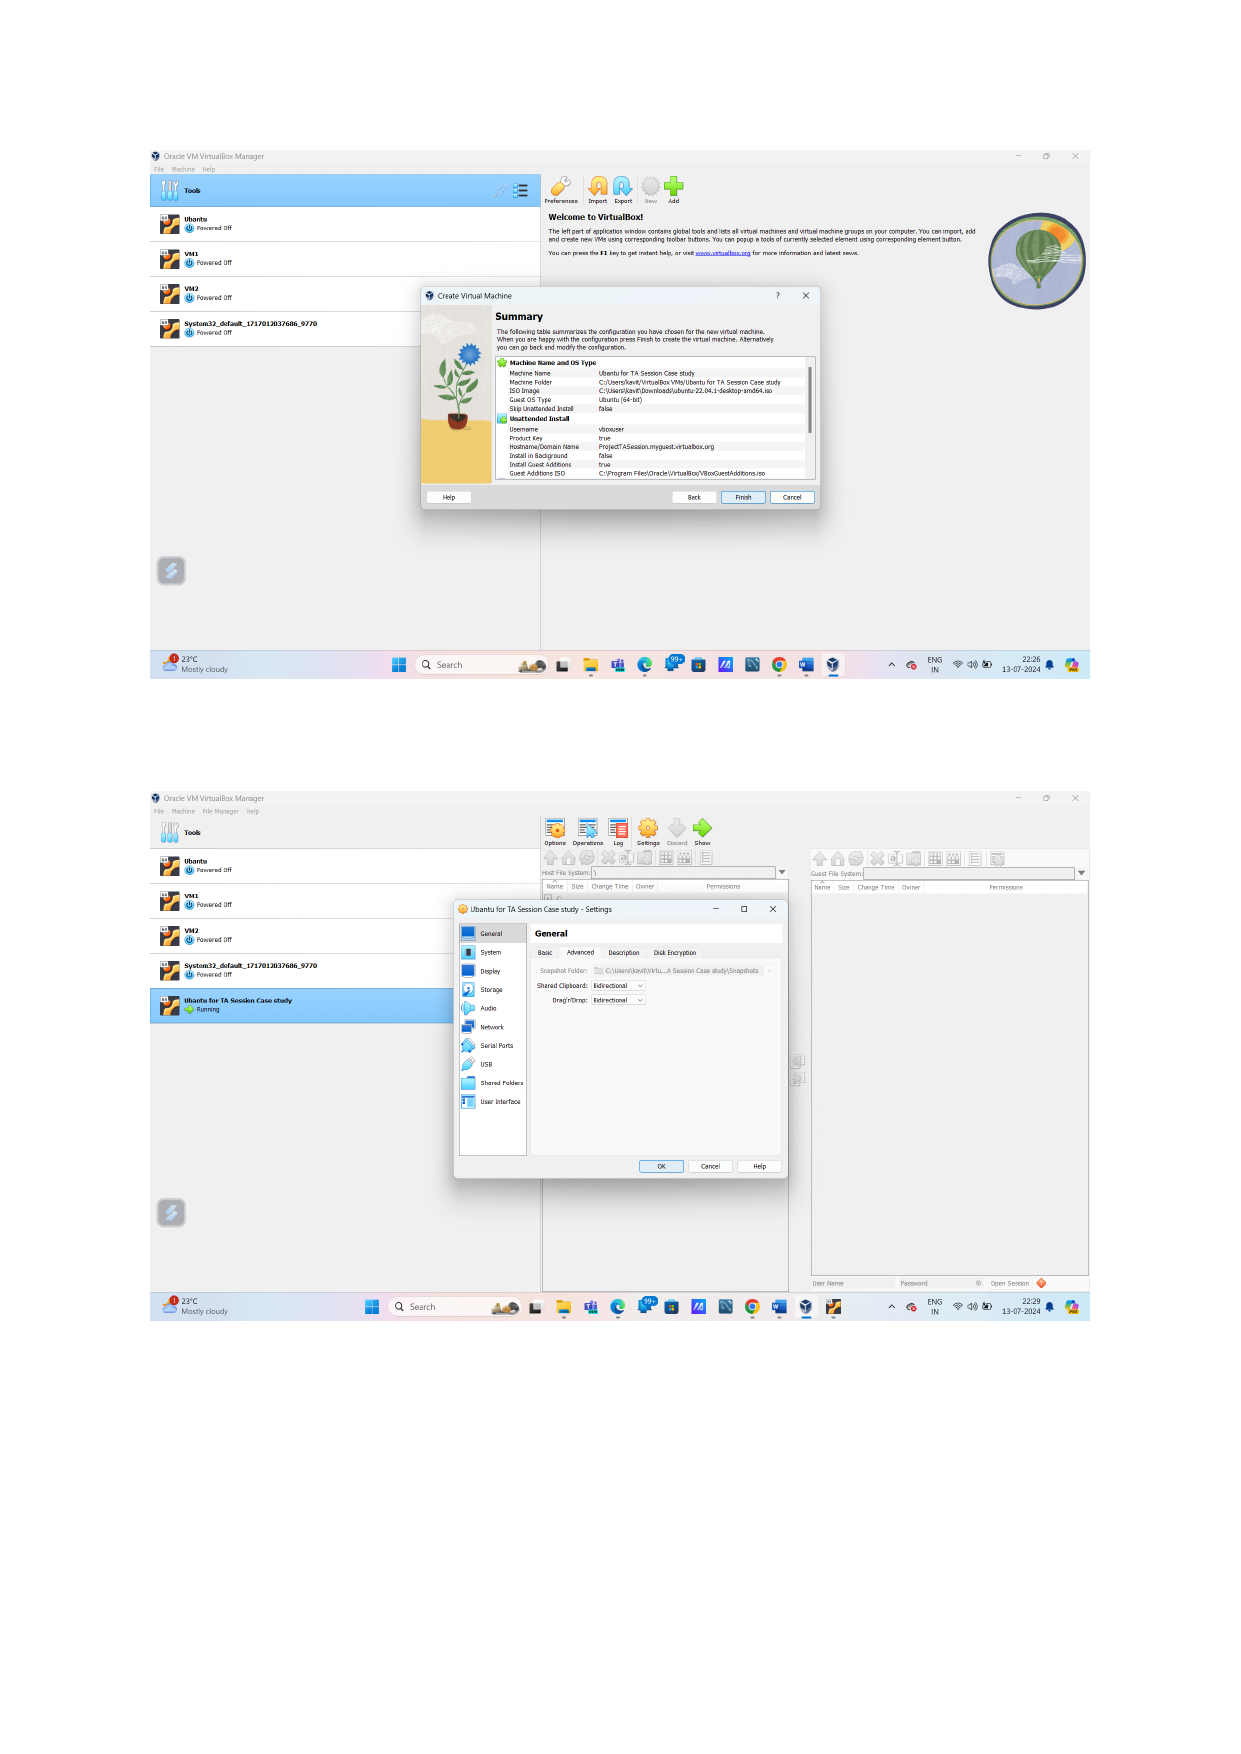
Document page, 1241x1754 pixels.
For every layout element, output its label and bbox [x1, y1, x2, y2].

picture [150, 150, 1091, 679]
picture [150, 791, 1091, 1321]
